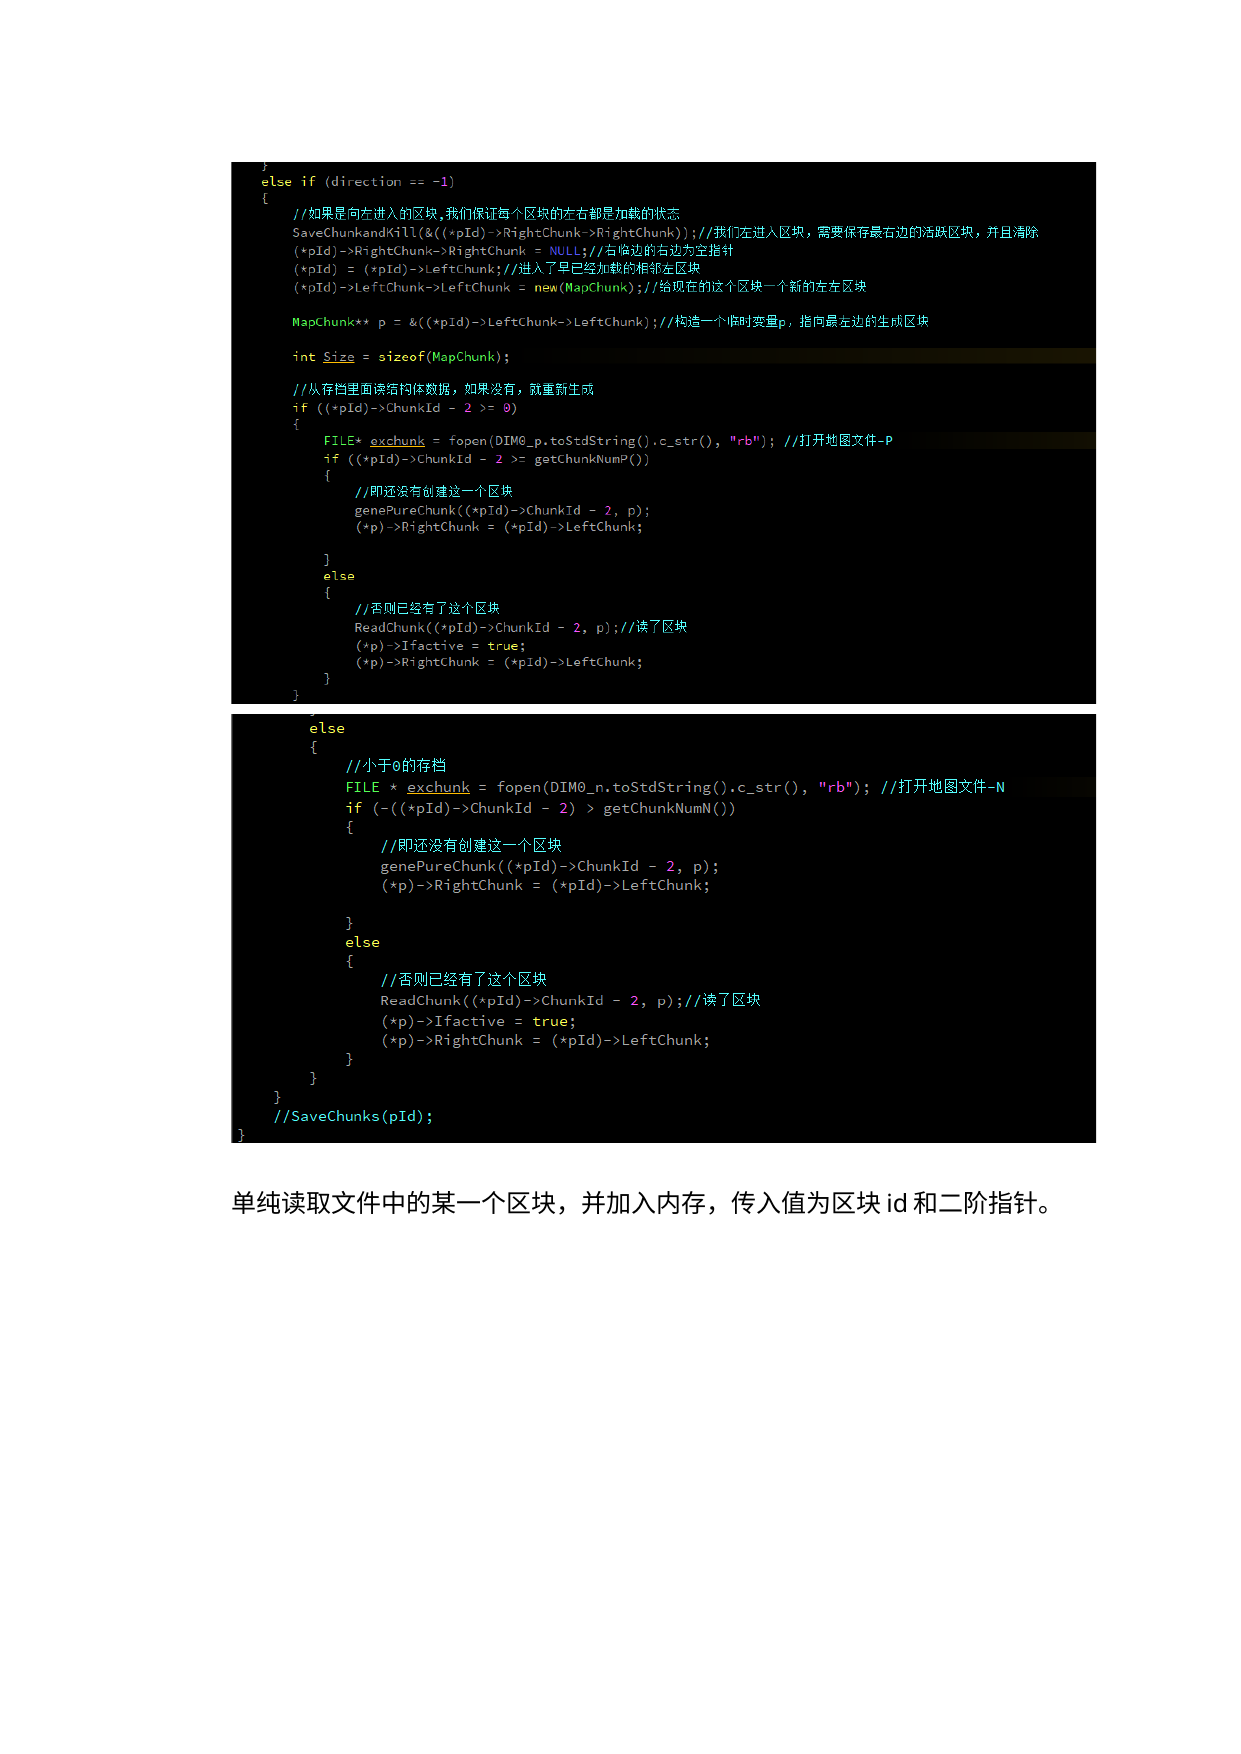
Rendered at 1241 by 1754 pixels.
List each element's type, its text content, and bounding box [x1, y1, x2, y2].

picture [231, 162, 1097, 704]
text 单纯读取文件中的某一个区块，并加入内存，传入值为区块id和二阶指针。 [187, 1169, 1053, 1234]
picture [231, 714, 1097, 1143]
